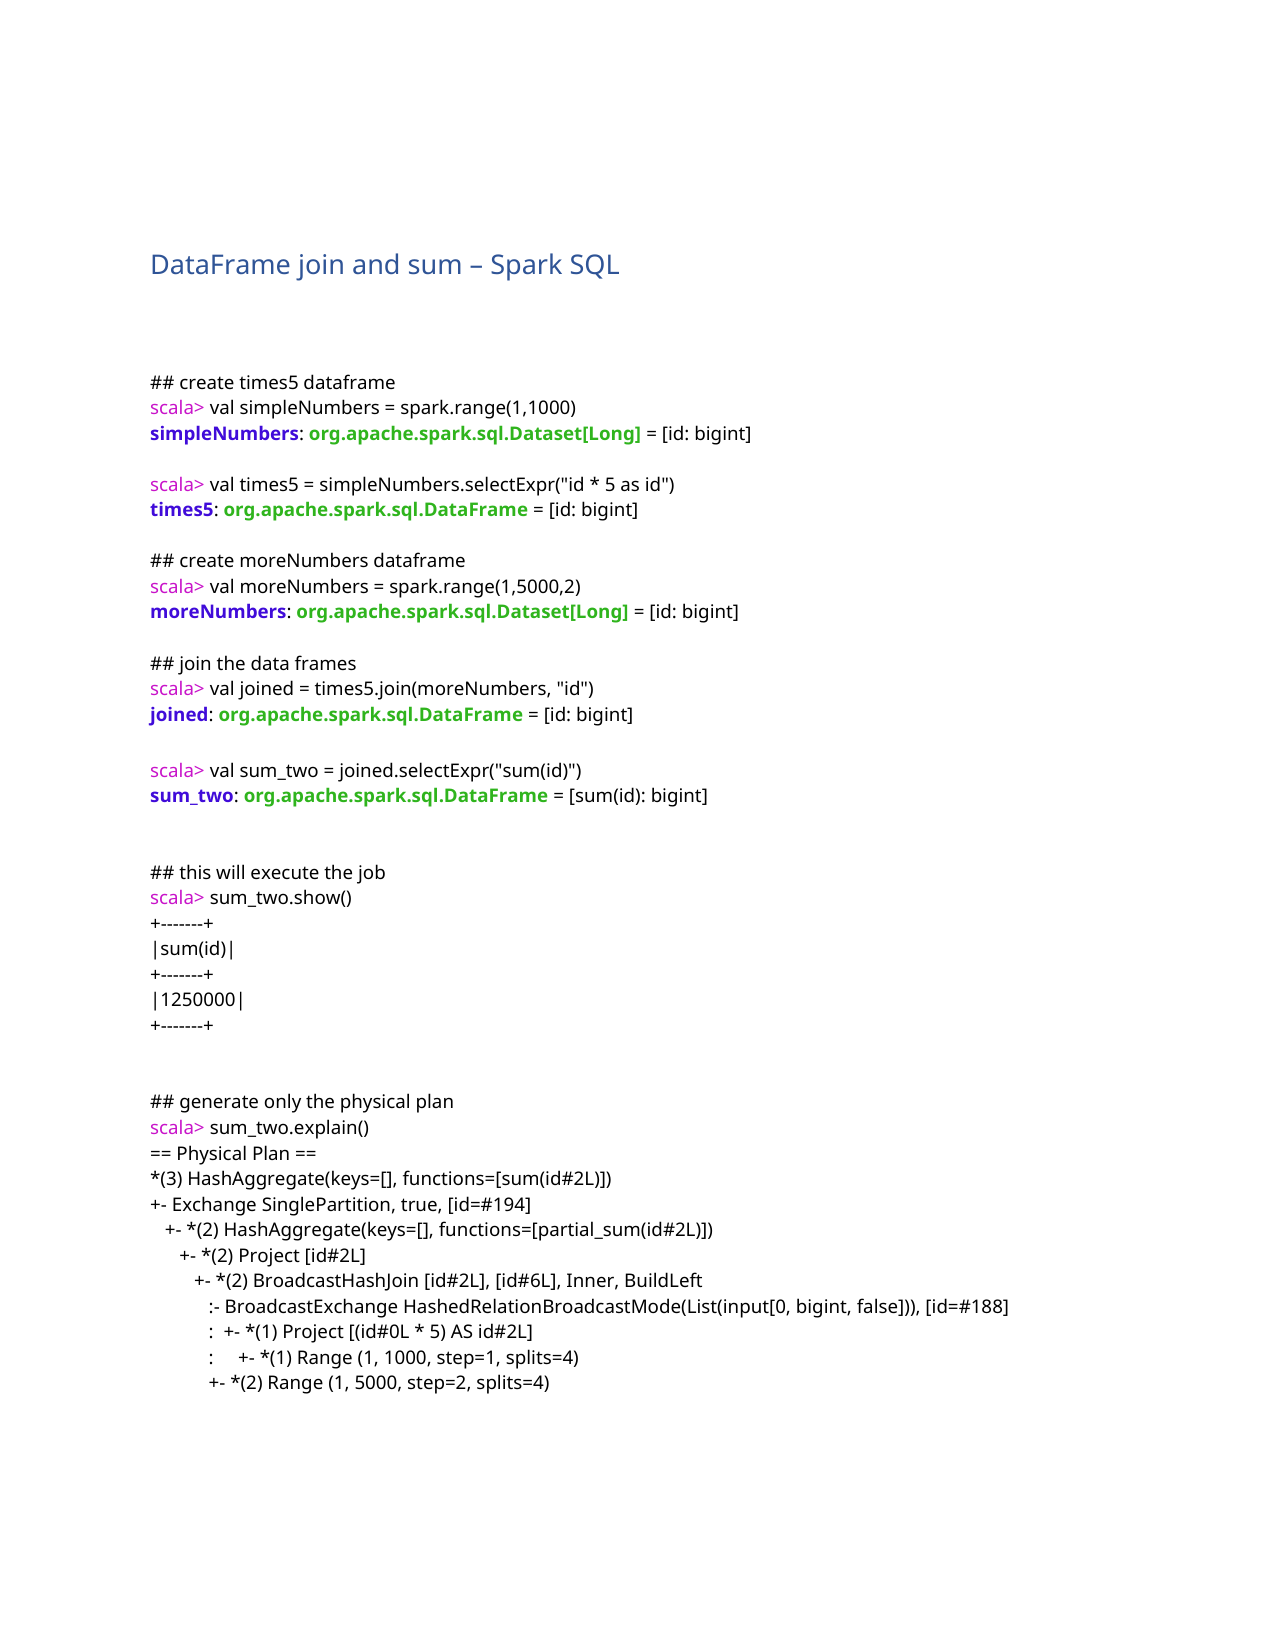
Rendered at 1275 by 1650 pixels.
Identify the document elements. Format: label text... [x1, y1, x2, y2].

text +-------+ [150, 961, 1125, 987]
text moreNumbers: org.apache.spark.sql.Dataset[Long] = [id: bigint] [150, 599, 1125, 624]
text scala> sum_two.explain() [150, 1114, 1125, 1140]
text : +- *(1) Project [(id#0L * 5) AS id#2L] [150, 1318, 1125, 1344]
text scala> val sum_two = joined.selectExpr("sum(id)") [150, 757, 1125, 782]
text simpleNumbers: org.apache.spark.sql.Dataset[Long] = [id: bigint] [150, 420, 1125, 446]
text joined: org.apache.spark.sql.DataFrame = [id: bigint] [150, 701, 1125, 726]
text == Physical Plan == [150, 1140, 1125, 1165]
text ## create times5 dataframe [150, 369, 1125, 395]
text ## this will execute the job [150, 859, 1125, 884]
text +- *(2) Project [id#2L] [150, 1242, 1125, 1267]
subtitle DataFrame join and sum – Spark SQL [150, 246, 1125, 283]
text : +- *(1) Range (1, 1000, step=1, splits=4) [150, 1344, 1125, 1369]
text +- Exchange SinglePartition, true, [id=#194] [150, 1191, 1125, 1216]
text +- *(2) BroadcastHashJoin [id#2L], [id#6L], Inner, BuildLeft [150, 1267, 1125, 1293]
text times5: org.apache.spark.sql.DataFrame = [id: bigint] [150, 497, 1125, 522]
text scala> sum_two.show() [150, 884, 1125, 910]
text scala> val moreNumbers = spark.range(1,5000,2) [150, 573, 1125, 599]
text sum_two: org.apache.spark.sql.DataFrame = [sum(id): bigint] [150, 782, 1125, 808]
text ## generate only the physical plan [150, 1089, 1125, 1114]
text +- *(2) HashAggregate(keys=[], functions=[partial_sum(id#2L)]) [150, 1216, 1125, 1242]
text ## join the data frames [150, 650, 1125, 675]
text +-------+ [150, 1012, 1125, 1038]
text ## create moreNumbers dataframe [150, 548, 1125, 573]
text *(3) HashAggregate(keys=[], functions=[sum(id#2L)]) [150, 1165, 1125, 1191]
text |sum(id)| [150, 936, 1125, 961]
text :- BroadcastExchange HashedRelationBroadcastMode(List(input[0, bigint, false])), [id=#188] [150, 1293, 1125, 1318]
text scala> val times5 = simpleNumbers.selectExpr("id * 5 as id") [150, 471, 1125, 497]
text scala> val simpleNumbers = spark.range(1,1000) [150, 395, 1125, 420]
text +- *(2) Range (1, 5000, step=2, splits=4) [150, 1369, 1125, 1395]
text +-------+ [150, 910, 1125, 936]
text scala> val joined = times5.join(moreNumbers, "id") [150, 675, 1125, 701]
text |1250000| [150, 987, 1125, 1012]
